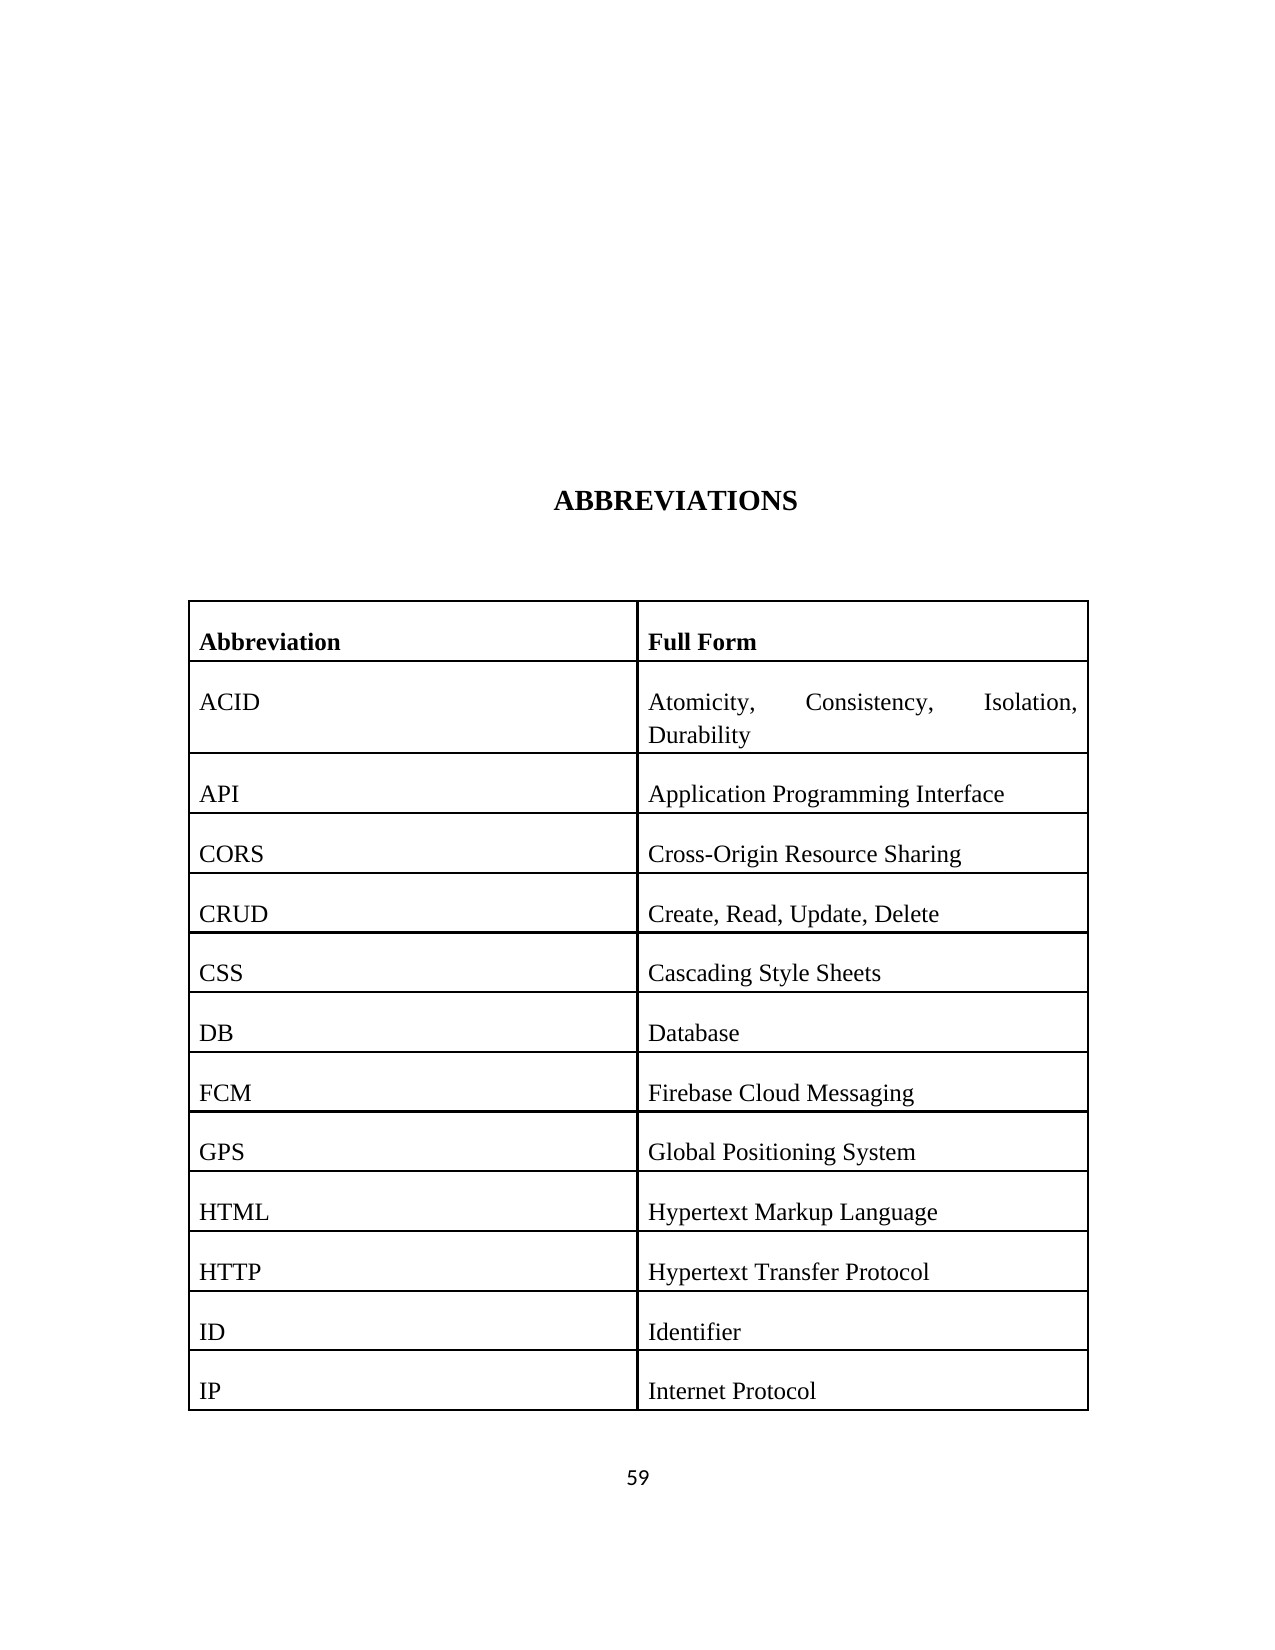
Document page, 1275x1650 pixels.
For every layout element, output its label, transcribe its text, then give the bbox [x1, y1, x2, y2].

table_cell Cascading Style Sheets [639, 934, 1087, 991]
table_cell IP [190, 1351, 636, 1409]
table_header Full Form [639, 602, 1087, 659]
table_cell ID [190, 1292, 636, 1349]
table_cell ACID [190, 662, 636, 752]
table_cell Application Programming Interface [639, 754, 1087, 812]
table_cell FCM [190, 1053, 636, 1110]
table_cell Hypertext Transfer Protocol [639, 1232, 1087, 1289]
table_cell HTML [190, 1172, 636, 1230]
table_cell API [190, 754, 636, 812]
table_cell CRUD [190, 874, 636, 931]
table_cell Database [639, 993, 1087, 1051]
table_cell GPS [190, 1113, 636, 1170]
table_cell Atomicity, Consistency, Isolation, Durability [639, 662, 1087, 752]
table_cell HTTP [190, 1232, 636, 1289]
table_cell Internet Protocol [639, 1351, 1087, 1409]
table_cell Cross-Origin Resource Sharing [639, 814, 1087, 872]
table_cell DB [190, 993, 636, 1051]
table_cell Global Positioning System [639, 1113, 1087, 1170]
table_cell Hypertext Markup Language [639, 1172, 1087, 1230]
table_cell Firebase Cloud Messaging [639, 1053, 1087, 1110]
table_cell CORS [190, 814, 636, 872]
table_header Abbreviation [190, 602, 636, 659]
table_cell Identifier [639, 1292, 1087, 1349]
table_cell CSS [190, 934, 636, 991]
table_cell Create, Read, Update, Delete [639, 874, 1087, 931]
subtitle ABBREVIATIONS [553, 483, 1087, 517]
